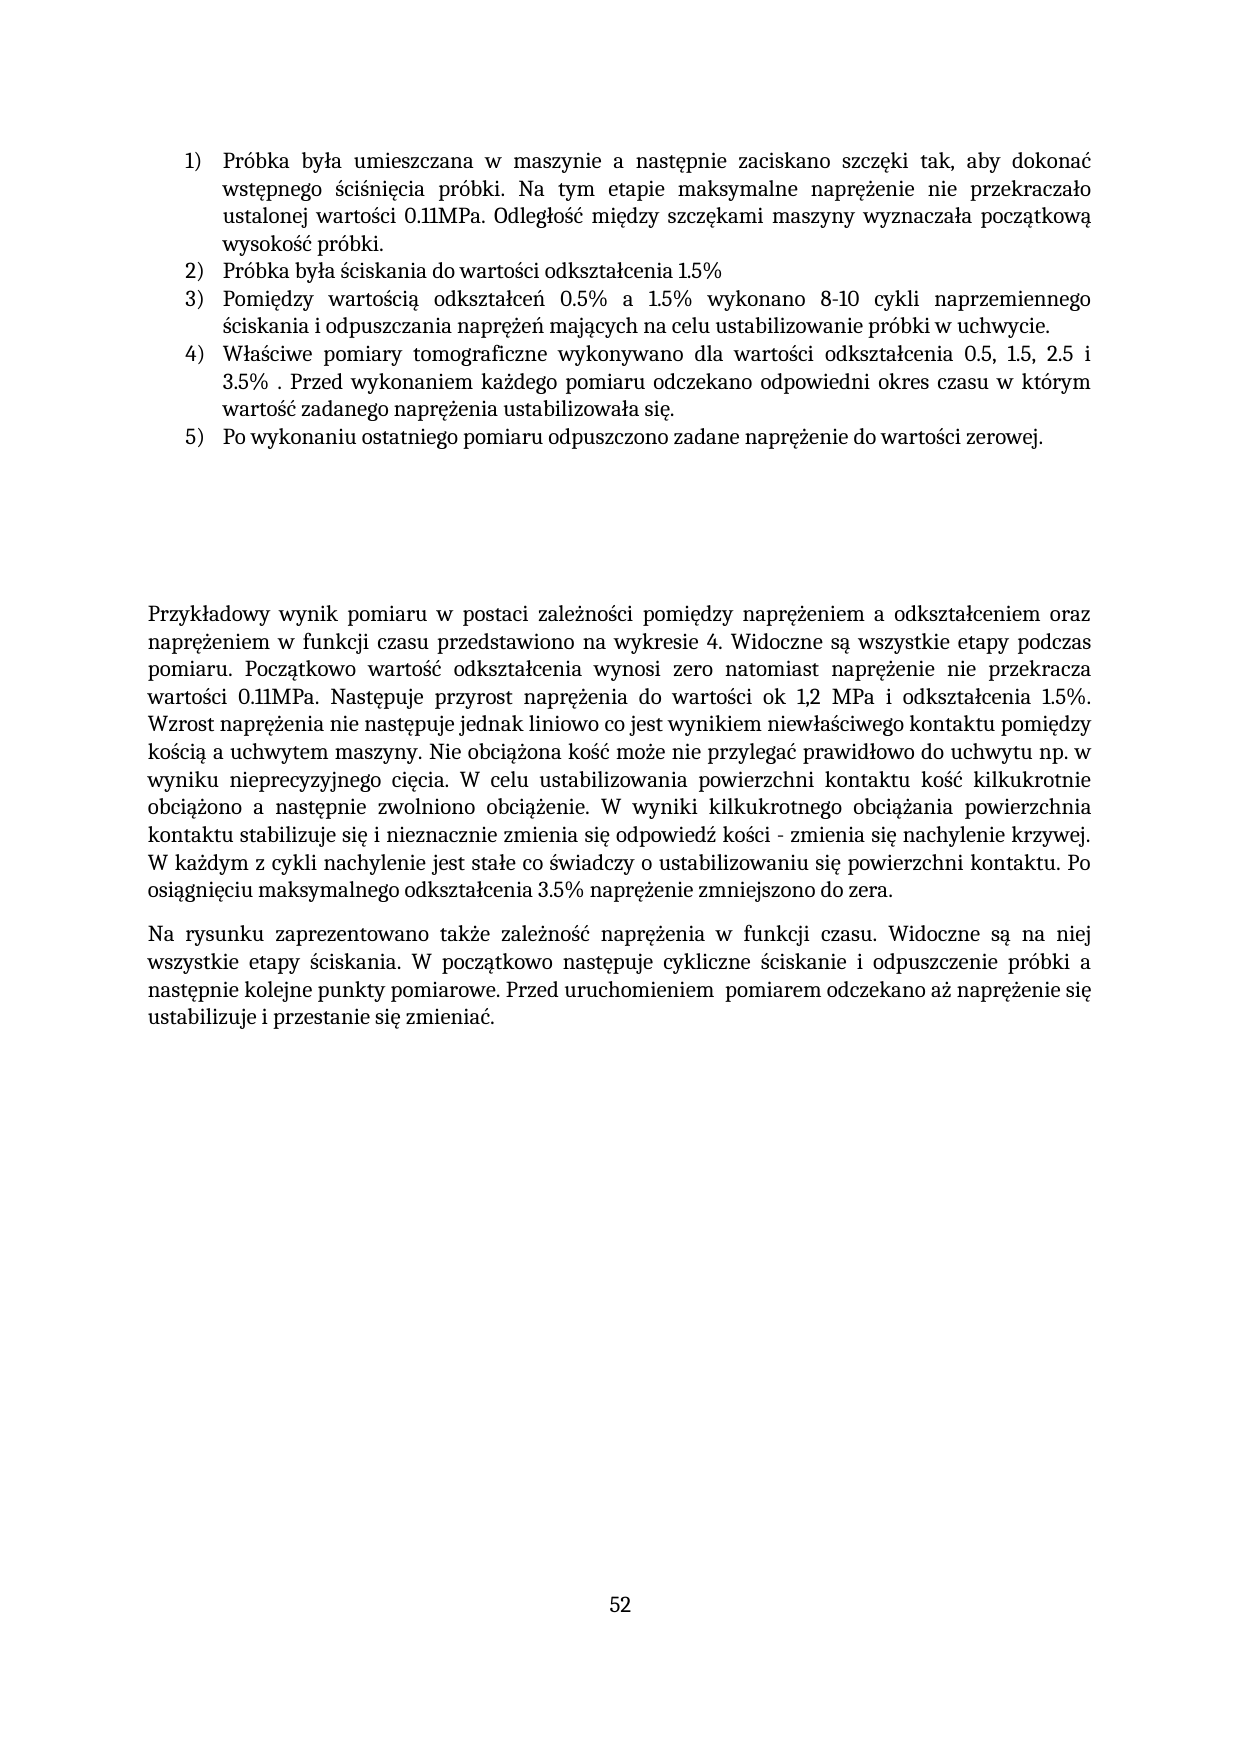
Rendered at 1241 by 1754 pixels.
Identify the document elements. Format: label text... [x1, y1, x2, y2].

list Po wykonaniu ostatniego pomiaru odpuszczono zadane naprężenie do wartości zerowej. [185, 424, 1092, 450]
list Właściwe pomiary tomograficzne wykonywano dla wartości odkształcenia 0.5, 1.5, 2.5 i 3.5% . Przed wykonaniem każdego pomiaru odczekano odpowiedni okres czasu w którym wartość zadanego naprężenia ustabilizowała się. [185, 341, 1092, 422]
list Pomiędzy wartością odkształceń 0.5% a 1.5% wykonano 8-10 cykli naprzemiennego ściskania i odpuszczania naprężeń mających na celu ustabilizowanie próbki w uchwycie. [185, 286, 1092, 340]
list Próbka była umieszczana w maszynie a następnie zaciskano szczęki tak, aby dokonać wstępnego ściśnięcia próbki. Na tym etapie maksymalne naprężenie nie przekraczało ustalonej wartości 0.11MPa. Odległość między szczękami maszyny wyznaczała początkową wysokość próbki. [185, 148, 1092, 257]
text Przykładowy wynik pomiaru w postaci zależności pomiędzy naprężeniem a odkształceniem oraz naprężeniem w funkcji czasu przedstawiono na wykresie 4. Widoczne są wszystkie etapy podczas pomiaru. Początkowo wartość odkształcenia wynosi zero natomiast naprężenie nie przekracza wartości 0.11MPa. Następuje przyrost naprężenia do wartości ok 1,2 MPa i odkształcenia 1.5%. Wzrost naprężenia nie następuje jednak liniowo co jest wynikiem niewłaściwego kontaktu pomiędzy kością a uchwytem maszyny. Nie obciążona kość może nie przylegać prawidłowo do uchwytu np. w wyniku nieprecyzyjnego cięcia. W celu ustabilizowania powierzchni kontaktu kość kilkukrotnie obciążono a następnie zwolniono obciążenie. W wyniki kilkukrotnego obciążania powierzchnia kontaktu stabilizuje się i nieznacznie zmienia się odpowiedź kości - zmienia się nachylenie krzywej. W każdym z cykli nachylenie jest stałe co świadczy o ustabilizowaniu się powierzchni kontaktu. Po osiągnięciu maksymalnego odkształcenia 3.5% naprężenie zmniejszono do zera. [148, 601, 1092, 903]
text Na rysunku zaprezentowano także zależność naprężenia w funkcji czasu. Widoczne są na niej wszystkie etapy ściskania. W początkowo następuje cykliczne ściskanie i odpuszczenie próbki a następnie kolejne punkty pomiarowe. Przed uruchomieniem pomiarem odczekano aż naprężenie się ustabilizuje i przestanie się zmieniać. [148, 921, 1092, 1030]
list Próbka była ściskania do wartości odkształcenia 1.5% [185, 258, 1092, 284]
